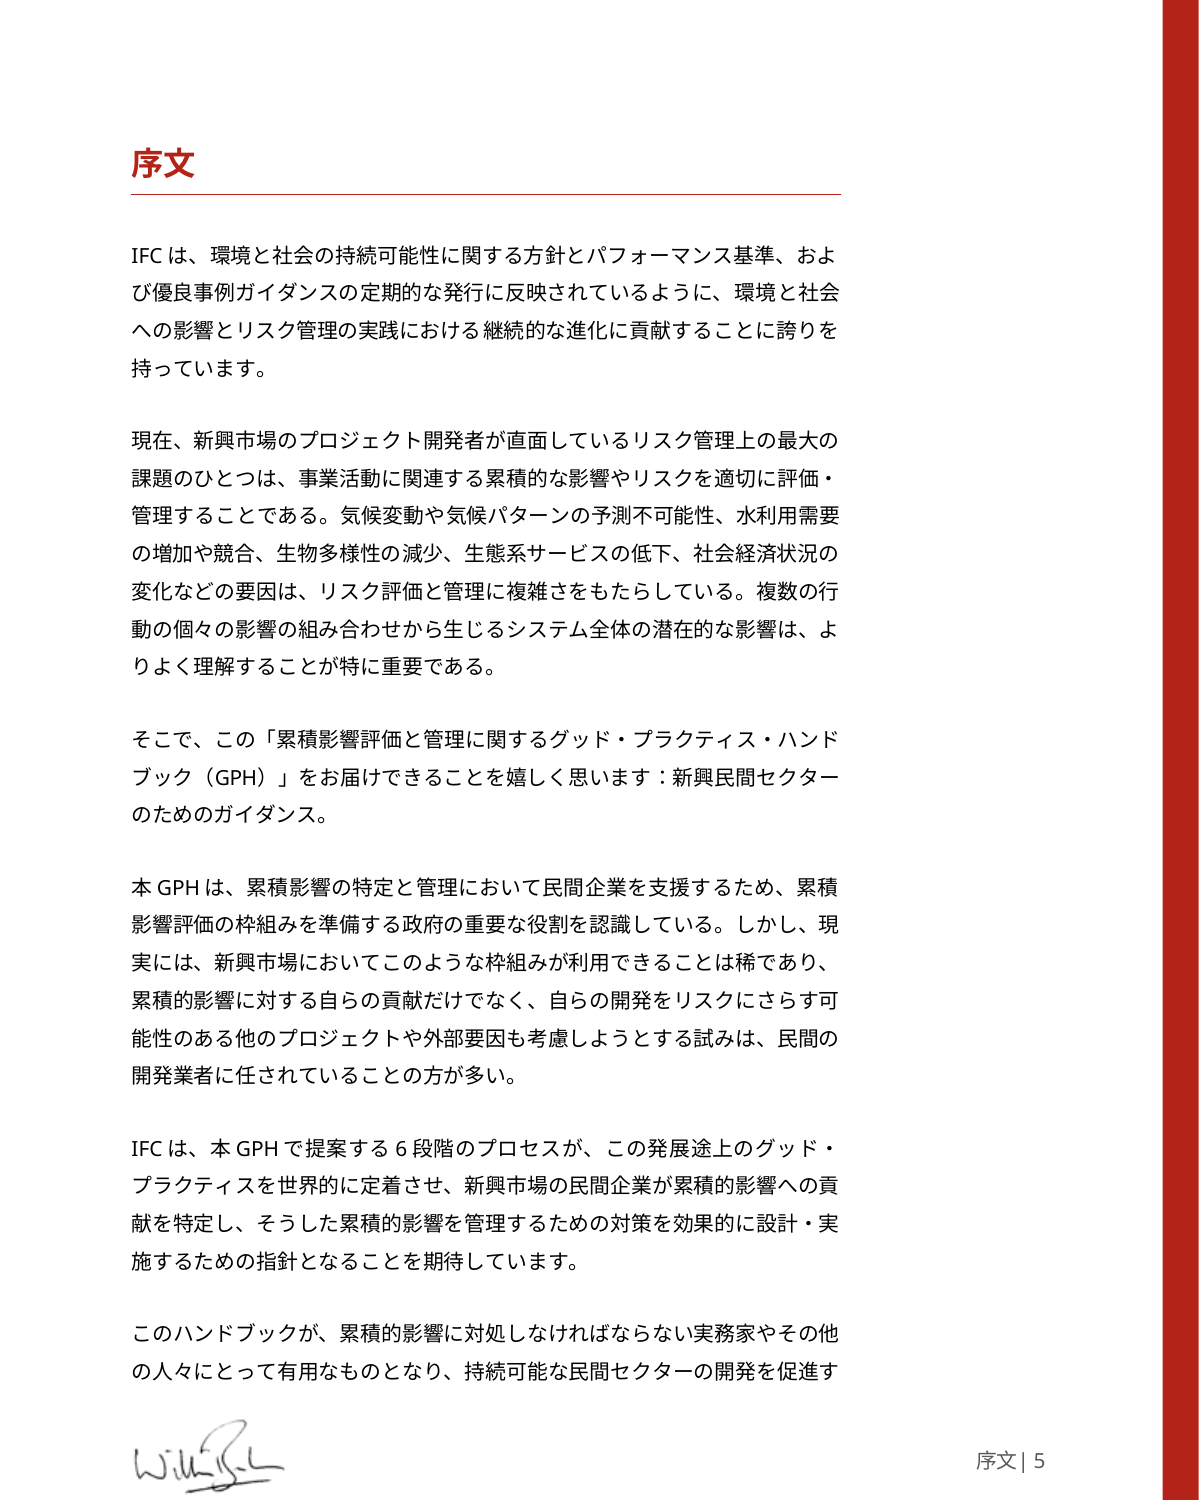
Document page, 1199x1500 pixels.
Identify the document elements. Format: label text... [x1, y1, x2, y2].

text 本GPHは、累積影響の特定と管理において民間企業を支援するため、累積影響評価の枠組みを準備する政府の重要な役割を認識している。しかし、現実には、新興市場においてこのような枠組みが利用できることは稀であり、累積的影響に対する自らの貢献だけでなく、自らの開発をリスクにさらす可能性のある他のプロジェクトや外部要因も考慮しようとする試みは、民間の開発業者に任されていることの方が多い。 [131, 871, 841, 1090]
subtitle 序文 [131, 145, 1086, 182]
text そこで、この「累積影響評価と管理に関するグッド・プラクティス・ハンドブック（GPH）」をお届けできることを嬉しく思います：新興民間セクターのためのガイダンス。 [131, 723, 841, 829]
text IFCは、本GPHで提案する6段階のプロセスが、この発展途上のグッド・プラクティスを世界的に定着させ、新興市場の民間企業が累積的影響への貢献を特定し、そうした累積的影響を管理するための対策を効果的に設計・実施するための指針となることを期待しています。 [131, 1132, 841, 1275]
text IFCは、環境と社会の持続可能性に関する方針とパフォーマンス基準、および優良事例ガイダンスの定期的な発行に反映されているように、環境と社会への影響とリスク管理の実践における継続的な進化に貢献することに誇りを持っています。 [131, 239, 840, 382]
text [131, 1317, 841, 1385]
text 現在、新興市場のプロジェクト開発者が直面しているリスク管理上の最大の課題のひとつは、事業活動に関連する累積的な影響やリスクを適切に評価・管理することである。気候変動や気候パターンの予測不可能性、水利用需要の増加や競合、生物多様性の減少、生態系サービスの低下、社会経済状況の変化などの要因は、リスク評価と管理に複雑さをもたらしている。複数の行動の個々の影響の組み合わせから生じるシステム全体の潜在的な影響は、よりよく理解することが特に重要である。 [131, 424, 841, 681]
picture [131, 1417, 289, 1496]
